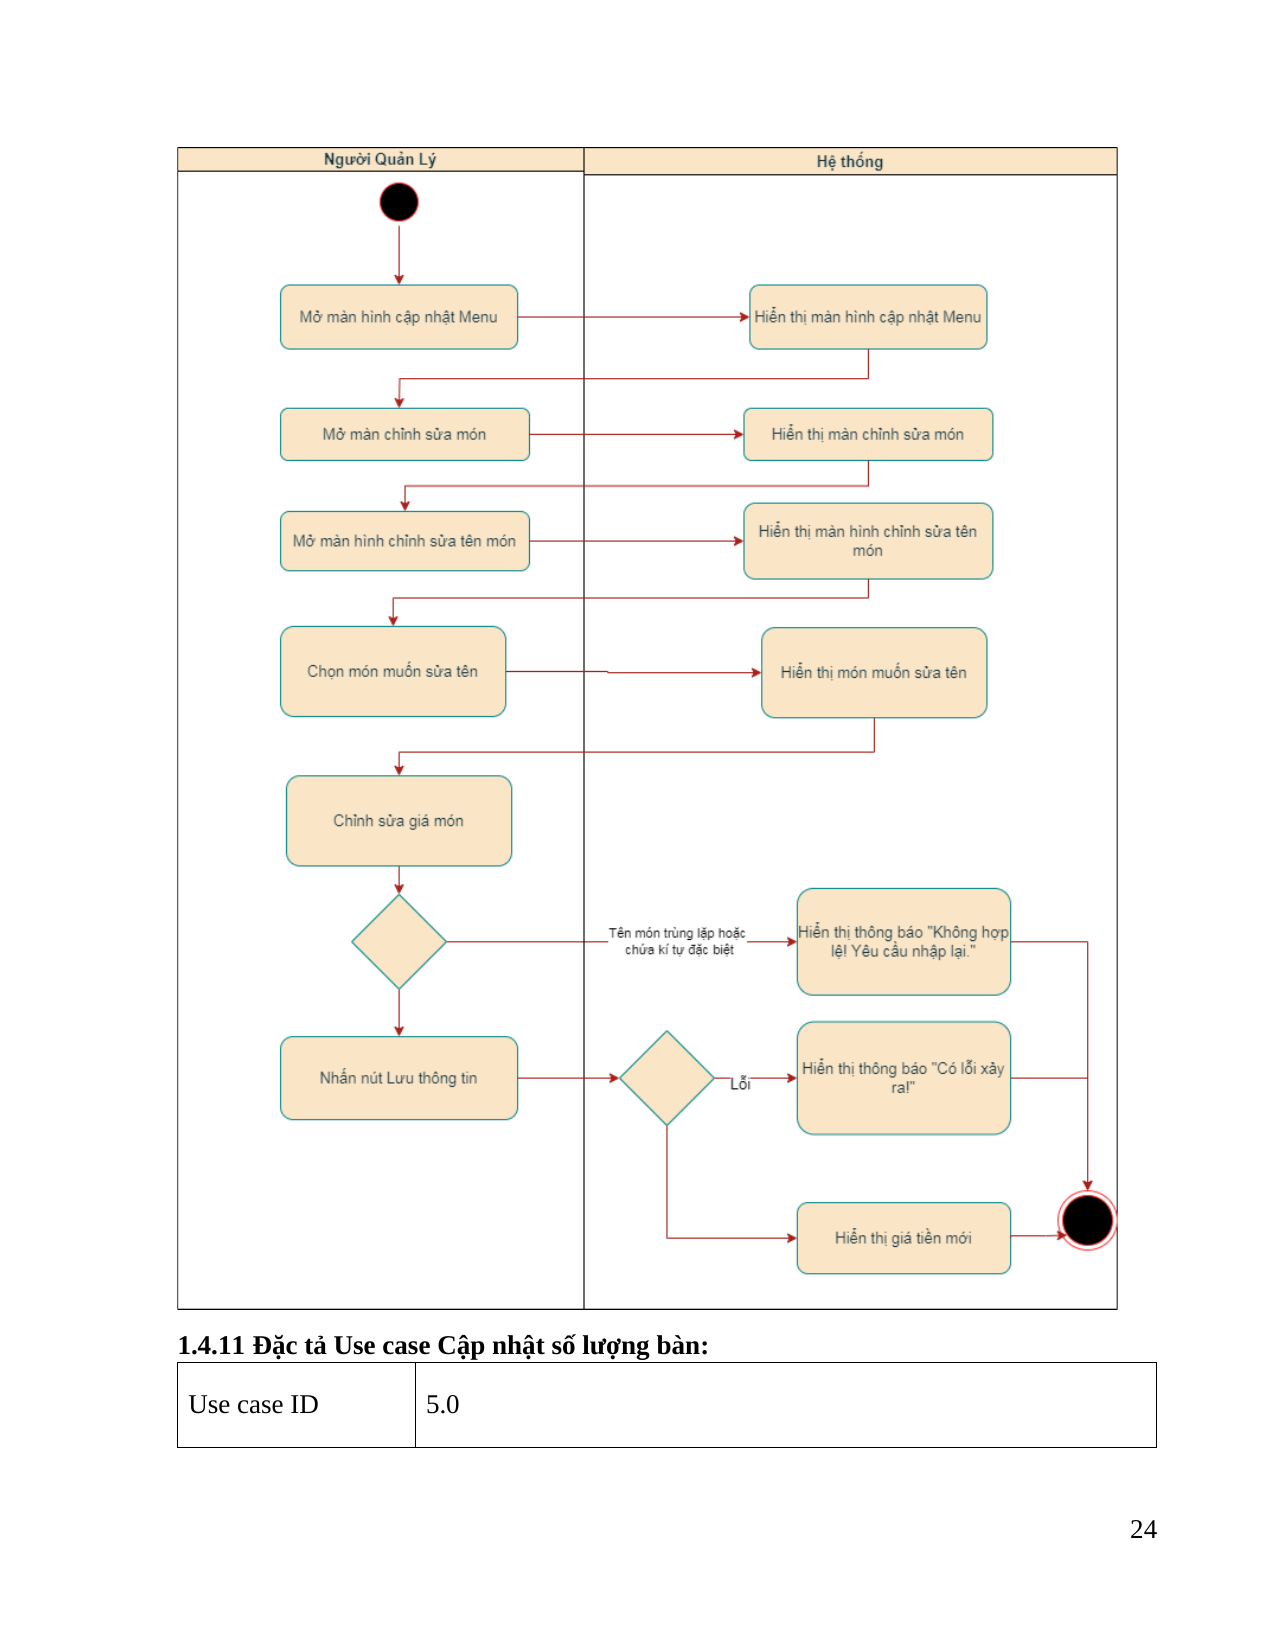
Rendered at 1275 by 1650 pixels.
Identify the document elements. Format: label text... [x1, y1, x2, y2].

picture [177, 147, 1118, 1310]
table_header Use case ID [178, 1363, 415, 1447]
table_header 5.0 [416, 1363, 1156, 1447]
subtitle Đặc tả Use case Cập nhật số lượng bàn: [177, 1329, 1157, 1360]
